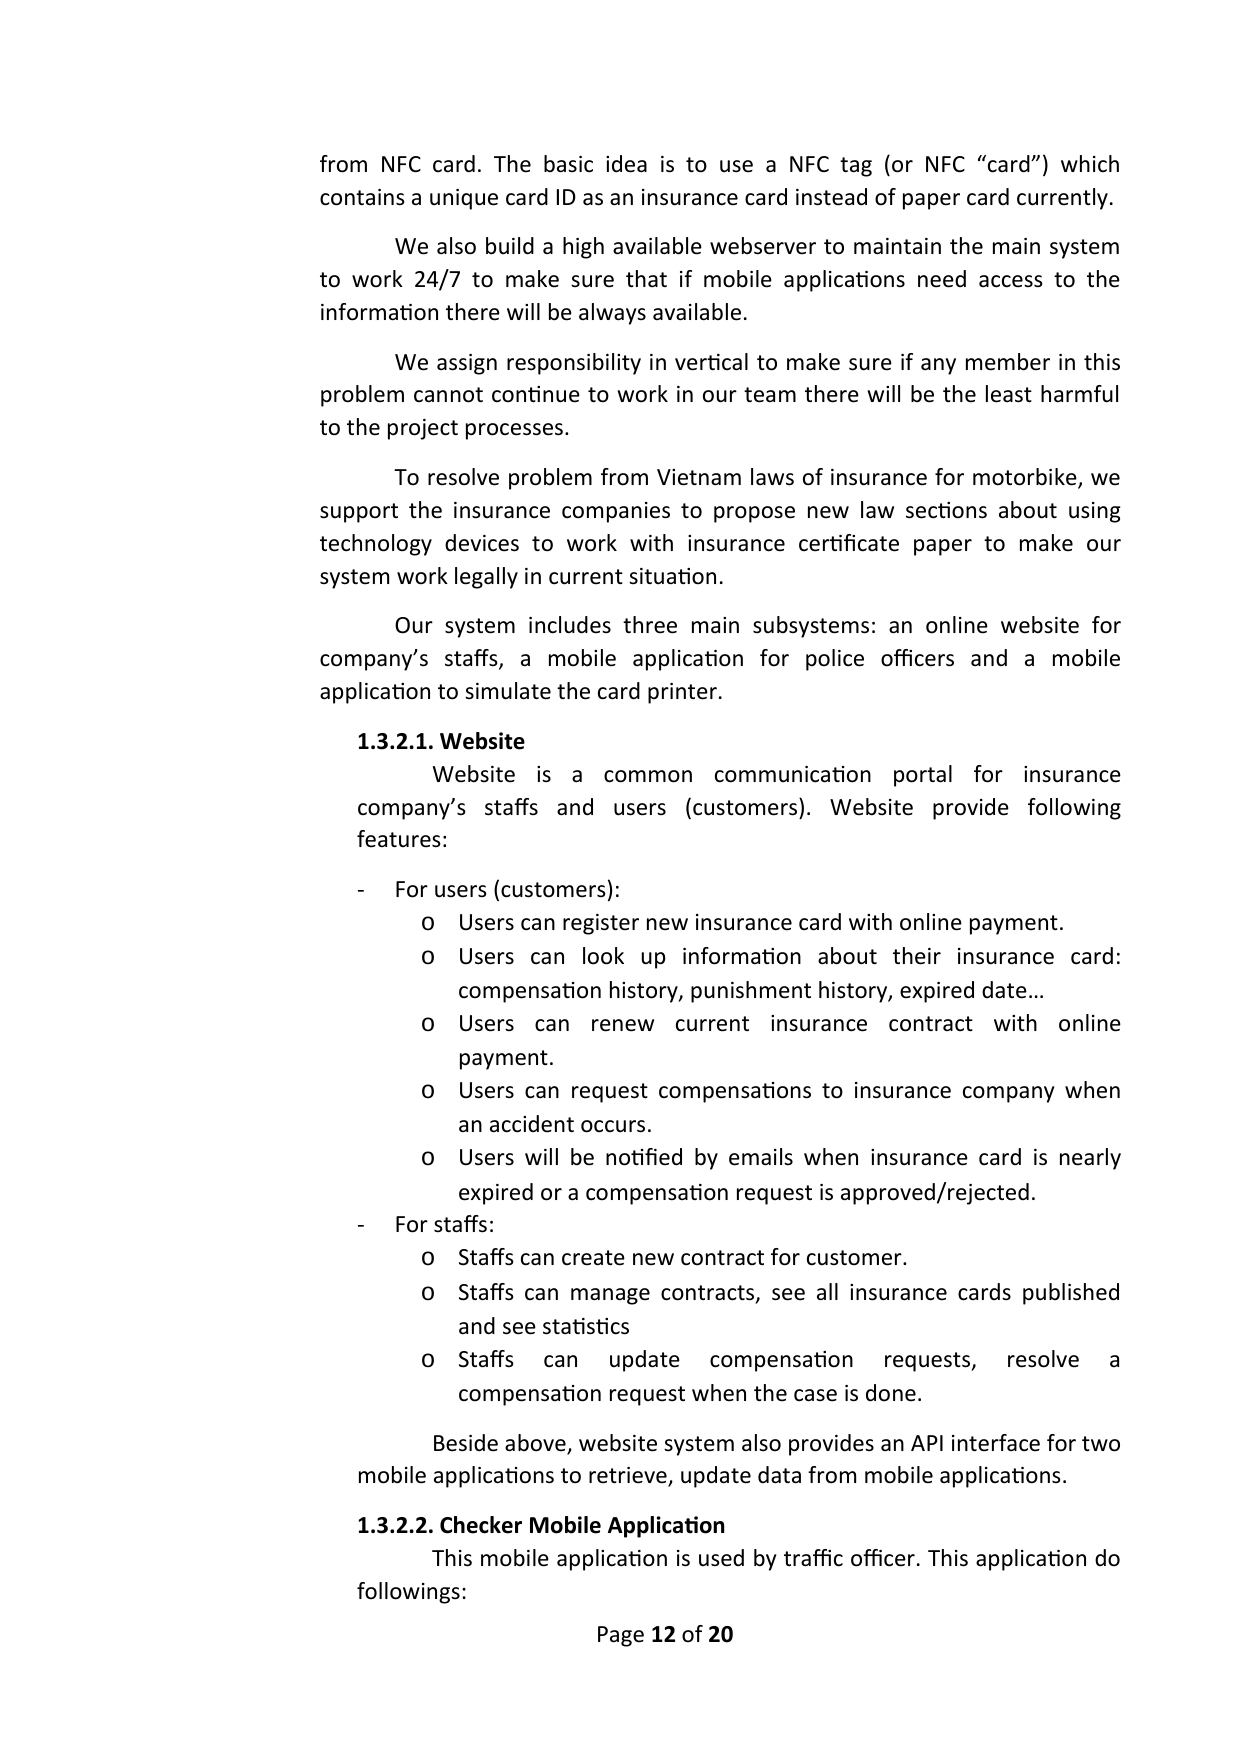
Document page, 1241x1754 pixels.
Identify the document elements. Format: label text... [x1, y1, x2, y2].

text Website is a common communication portal for insurance company’s staffs and users (customers). Website provide following features: [357, 758, 1122, 854]
text Beside above, website system also provides an API interface for two mobile applications to retrieve, update data from mobile applications. [357, 1427, 1122, 1490]
text Our system includes three main subsystems: an online website for company’s staffs, a mobile application for police officers and a mobile application to simulate the card printer. [319, 609, 1122, 706]
subtitle Website [357, 725, 1122, 755]
list Users can request compensations to insurance company when an accident occurs. [420, 1074, 1122, 1139]
list Users can renew current insurance contract with online payment. [420, 1007, 1122, 1072]
list For staffs: [357, 1209, 1122, 1239]
text To resolve problem from Vietnam laws of insurance for motorbike, we support the insurance companies to propose new law sections about using technology devices to work with insurance certificate paper to make our system work legally in current situation. [319, 461, 1122, 590]
list Users can register new insurance card with online payment. [420, 906, 1122, 938]
list Users will be notified by emails when insurance card is nearly expired or a compensation request is approved/rejected. [420, 1142, 1122, 1206]
text We assign responsibility in vertical to make sure if any member in this problem cannot continue to work in our team there will be the least harmful to the project processes. [319, 346, 1122, 442]
subtitle Checker Mobile Application [357, 1509, 1122, 1540]
list Staffs can update compensation requests, resolve a compensation request when the case is done. [420, 1343, 1122, 1408]
list Staffs can manage contracts, see all insurance cards published and see statistics [420, 1276, 1122, 1341]
text We also build a high available webserver to maintain the main system to work 24/7 to make sure that if mobile applications need access to the information there will be always available. [319, 230, 1122, 327]
list For users (customers): [357, 873, 1122, 904]
list Users can look up information about their insurance card: compensation history, punishment history, expired date… [420, 940, 1122, 1005]
list Staffs can create new contract for customer. [420, 1242, 1122, 1273]
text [319, 148, 1122, 211]
text This mobile application is used by traffic officer. This application do followings: [357, 1542, 1122, 1606]
